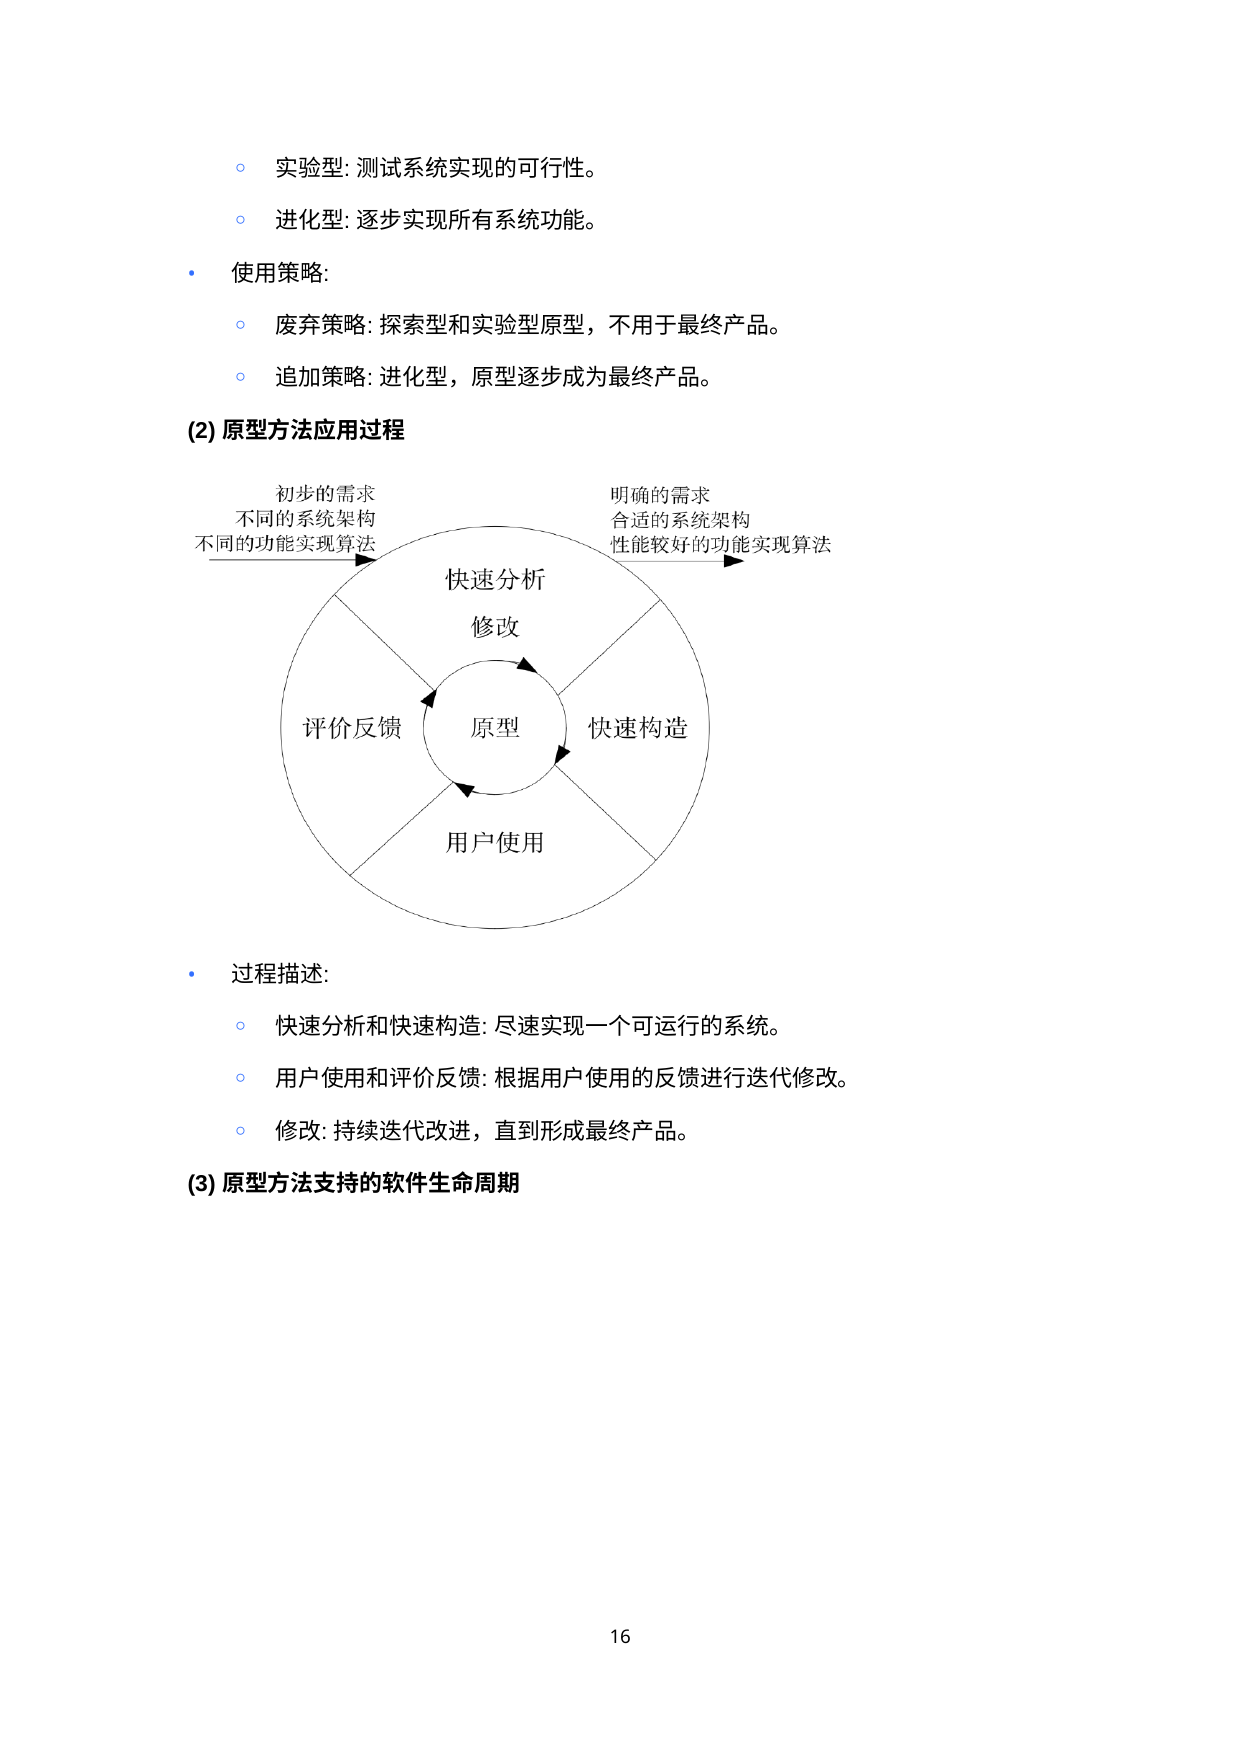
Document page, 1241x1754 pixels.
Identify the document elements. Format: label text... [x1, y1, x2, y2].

list 废弃策略: 探索型和实验型原型，不用于最终产品。 [235, 307, 1053, 340]
list 追加策略: 进化型，原型逐步成为最终产品。 [235, 359, 1053, 392]
list 快速分析和快速构造: 尽速实现一个可运行的系统。 [235, 1008, 1053, 1041]
picture [187, 463, 838, 938]
list 过程描述: [187, 956, 1053, 989]
list 进化型: 逐步实现所有系统功能。 [235, 202, 1053, 236]
list 修改: 持续迭代改进，直到形成最终产品。 [235, 1112, 1053, 1146]
text (2) 原型方法应用过程 [187, 411, 1053, 445]
text (3) 原型方法支持的软件生命周期 [187, 1165, 1053, 1198]
list 实验型: 测试系统实现的可行性。 [235, 150, 1053, 183]
list 用户使用和评价反馈: 根据用户使用的反馈进行迭代修改。 [235, 1060, 1053, 1093]
list 使用策略: [187, 254, 1053, 288]
